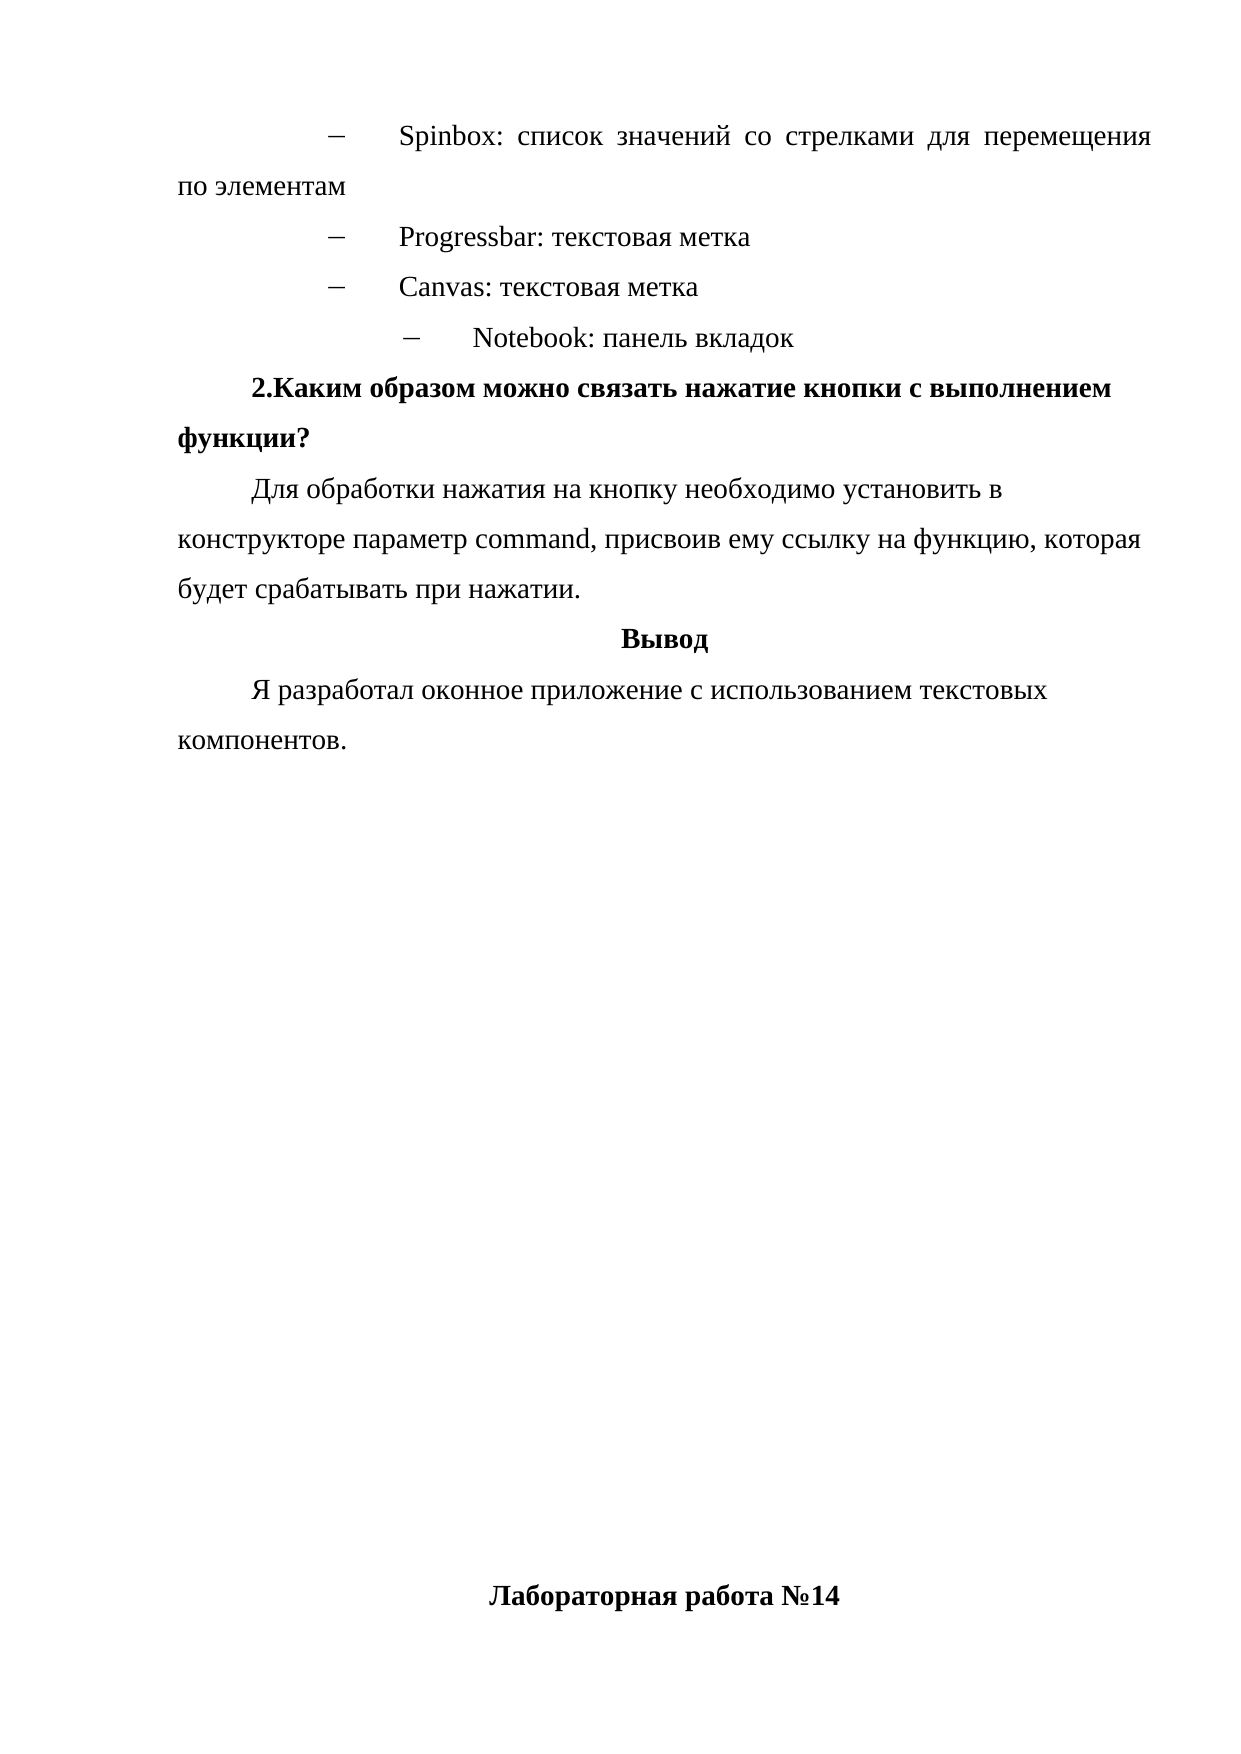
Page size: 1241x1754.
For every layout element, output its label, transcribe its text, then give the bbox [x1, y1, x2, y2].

list Spinbox: список значений со стрелками для перемещения по элементам [177, 118, 1152, 202]
text Для обработки нажатия на кнопку необходимо установить в конструкторе параметр command, присвоив ему ссылку на функцию, которая будет срабатывать при нажатии. [177, 471, 1152, 605]
text Лабораторная работа №14 [177, 1578, 1152, 1611]
list Progressbar: текстовая метка [177, 219, 1152, 252]
text Вывод [177, 622, 1152, 655]
text 2.Каким образом можно связать нажатие кнопки с выполнением функции? [177, 370, 1152, 454]
list Notebook: панель вкладок [252, 320, 1152, 353]
list Canvas: текстовая метка [177, 269, 1152, 303]
text Я разработал оконное приложение с использованием текстовых компонентов. [177, 672, 1152, 756]
